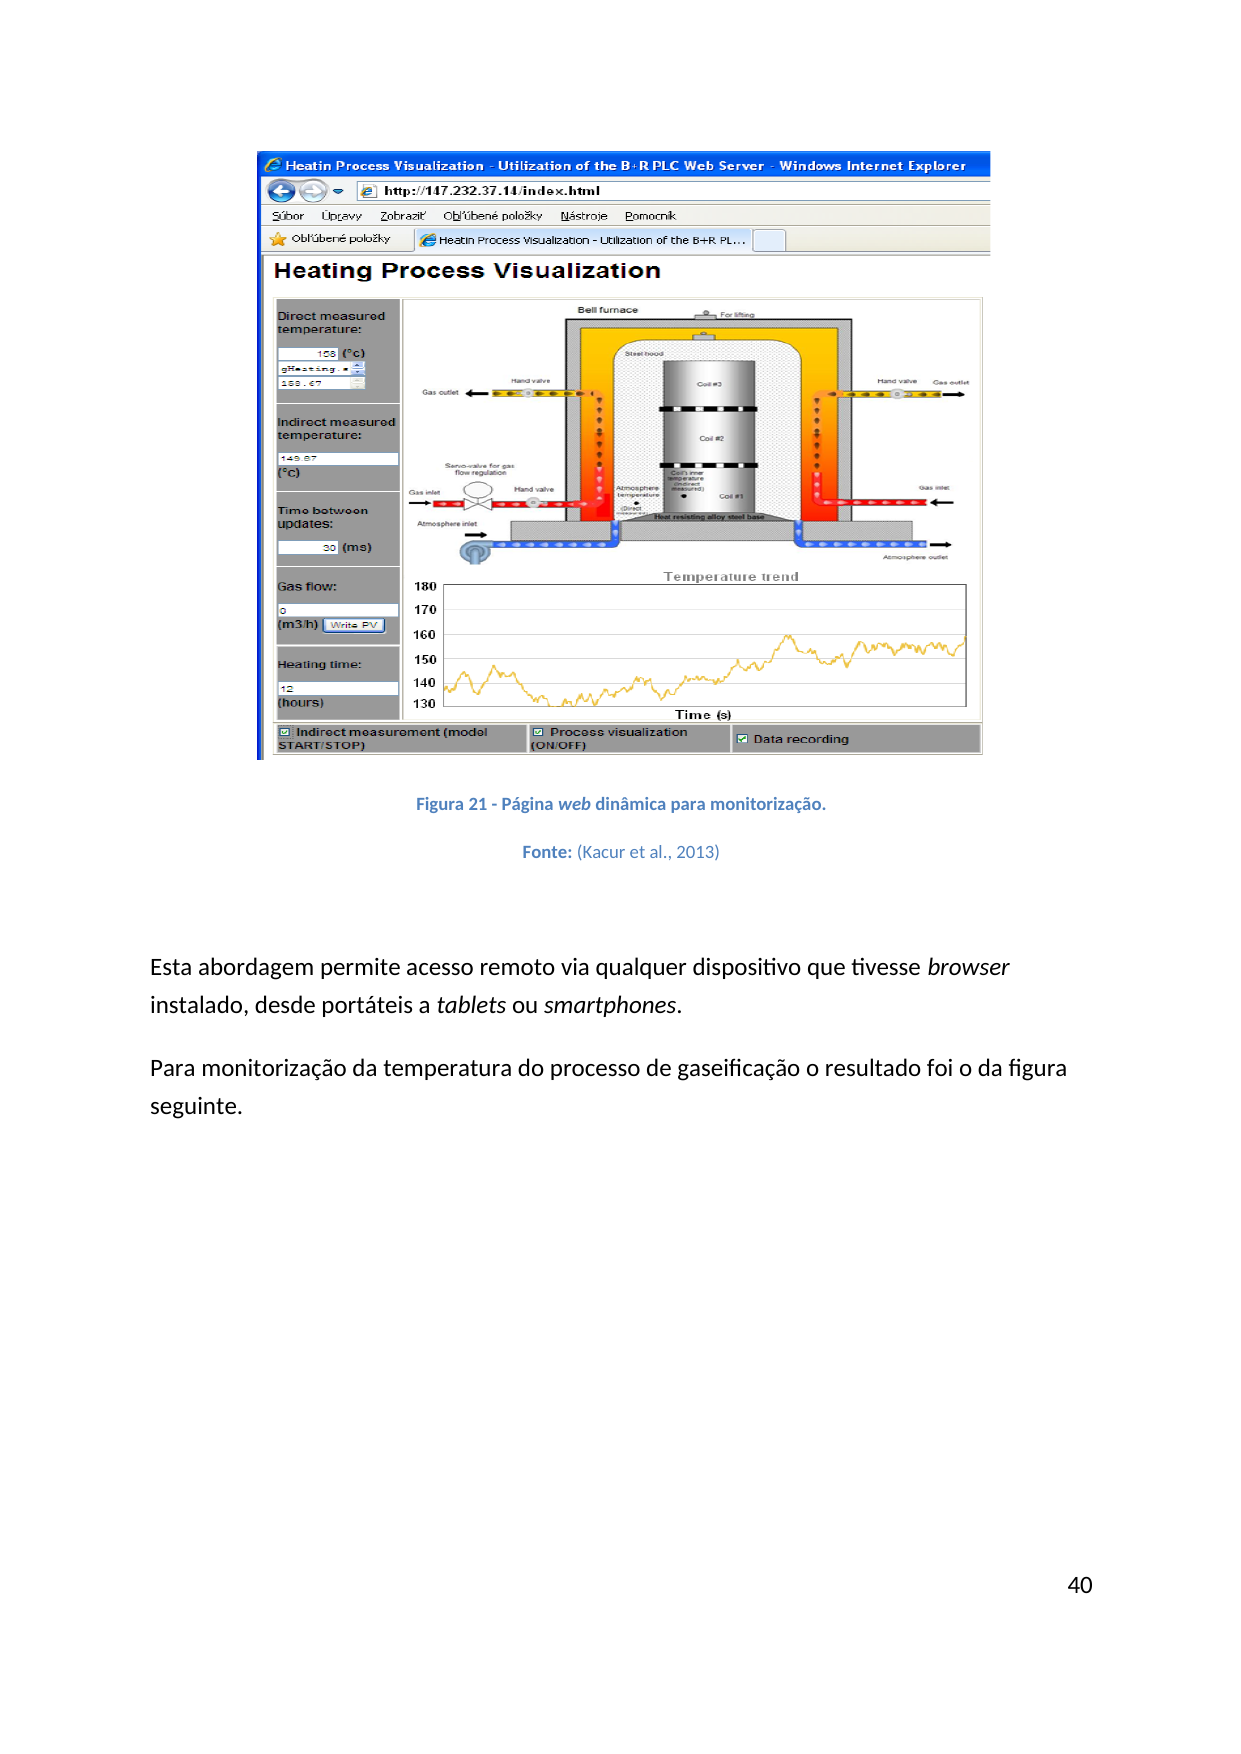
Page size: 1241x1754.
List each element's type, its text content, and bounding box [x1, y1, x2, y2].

text Fonte: (Kacur et al., 2013) [150, 840, 1092, 863]
text Para monitorização da temperatura do processo de gaseificação o resultado foi o da figura seguinte. [150, 1052, 1092, 1121]
picture [252, 150, 991, 760]
text Esta abordagem permite acesso remoto via qualquer dispositivo que tivesse browser instalado, desde portáteis a tablets ou smartphones. [150, 951, 1092, 1020]
